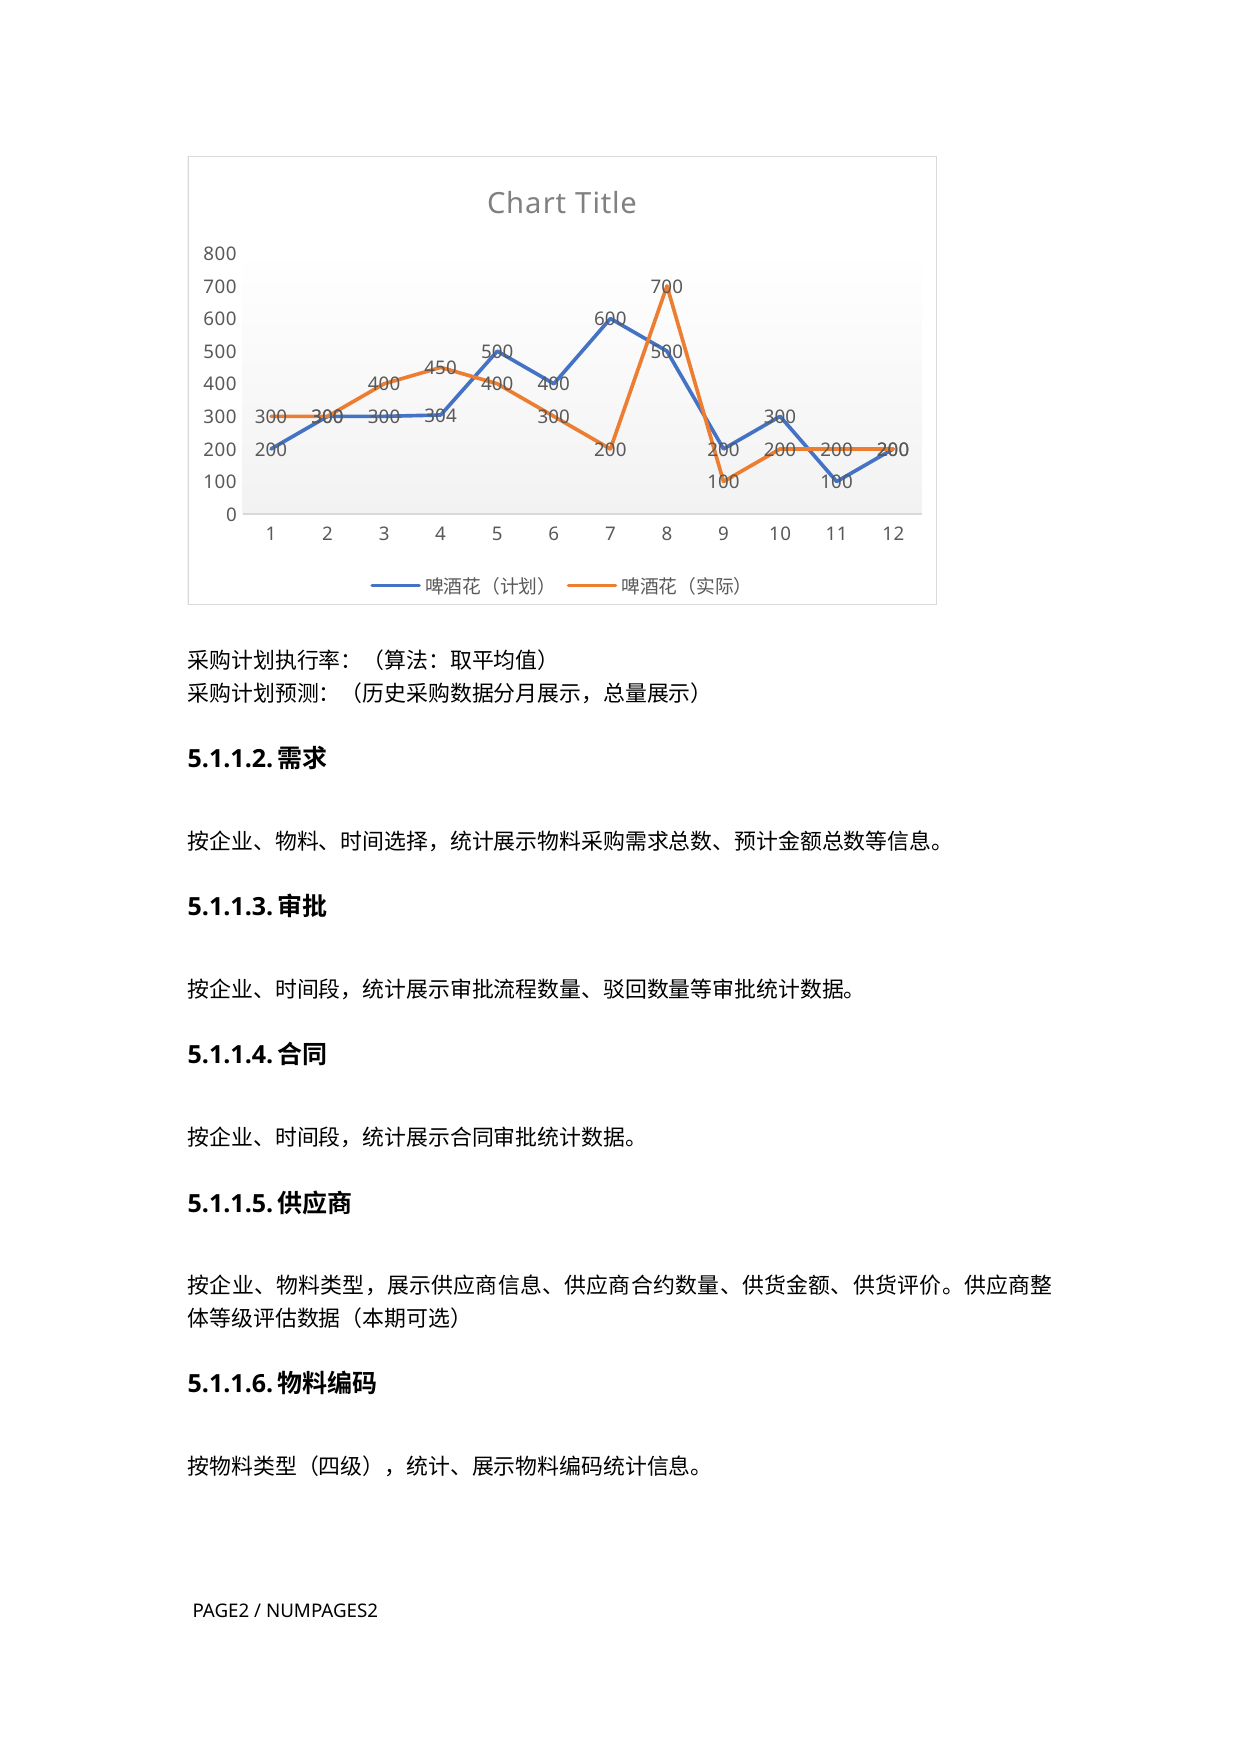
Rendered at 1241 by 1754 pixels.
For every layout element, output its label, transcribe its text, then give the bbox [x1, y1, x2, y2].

text 按企业、时间段，统计展示合同审批统计数据。 [187, 1120, 1053, 1152]
subtitle 合同 [187, 1021, 1053, 1086]
text 采购计划预测：（历史采购数据分月展示，总量展示） [187, 676, 1053, 708]
text 采购计划执行率：（算法：取平均值） [187, 643, 1053, 676]
text 按物料类型（四级），统计、展示物料编码统计信息。 [187, 1449, 1053, 1481]
text 按企业、物料、时间选择，统计展示物料采购需求总数、预计金额总数等信息。 [187, 824, 1053, 856]
subtitle 供应商 [187, 1169, 1053, 1234]
text 按企业、时间段，统计展示审批流程数量、驳回数量等审批统计数据。 [187, 972, 1053, 1004]
subtitle 需求 [187, 724, 1053, 789]
subtitle 物料编码 [187, 1349, 1053, 1414]
text 按企业、物料类型，展示供应商信息、供应商合约数量、供货金额、供货评价。供应商整体等级评估数据（本期可选） [187, 1268, 1053, 1333]
subtitle 审批 [187, 872, 1053, 937]
